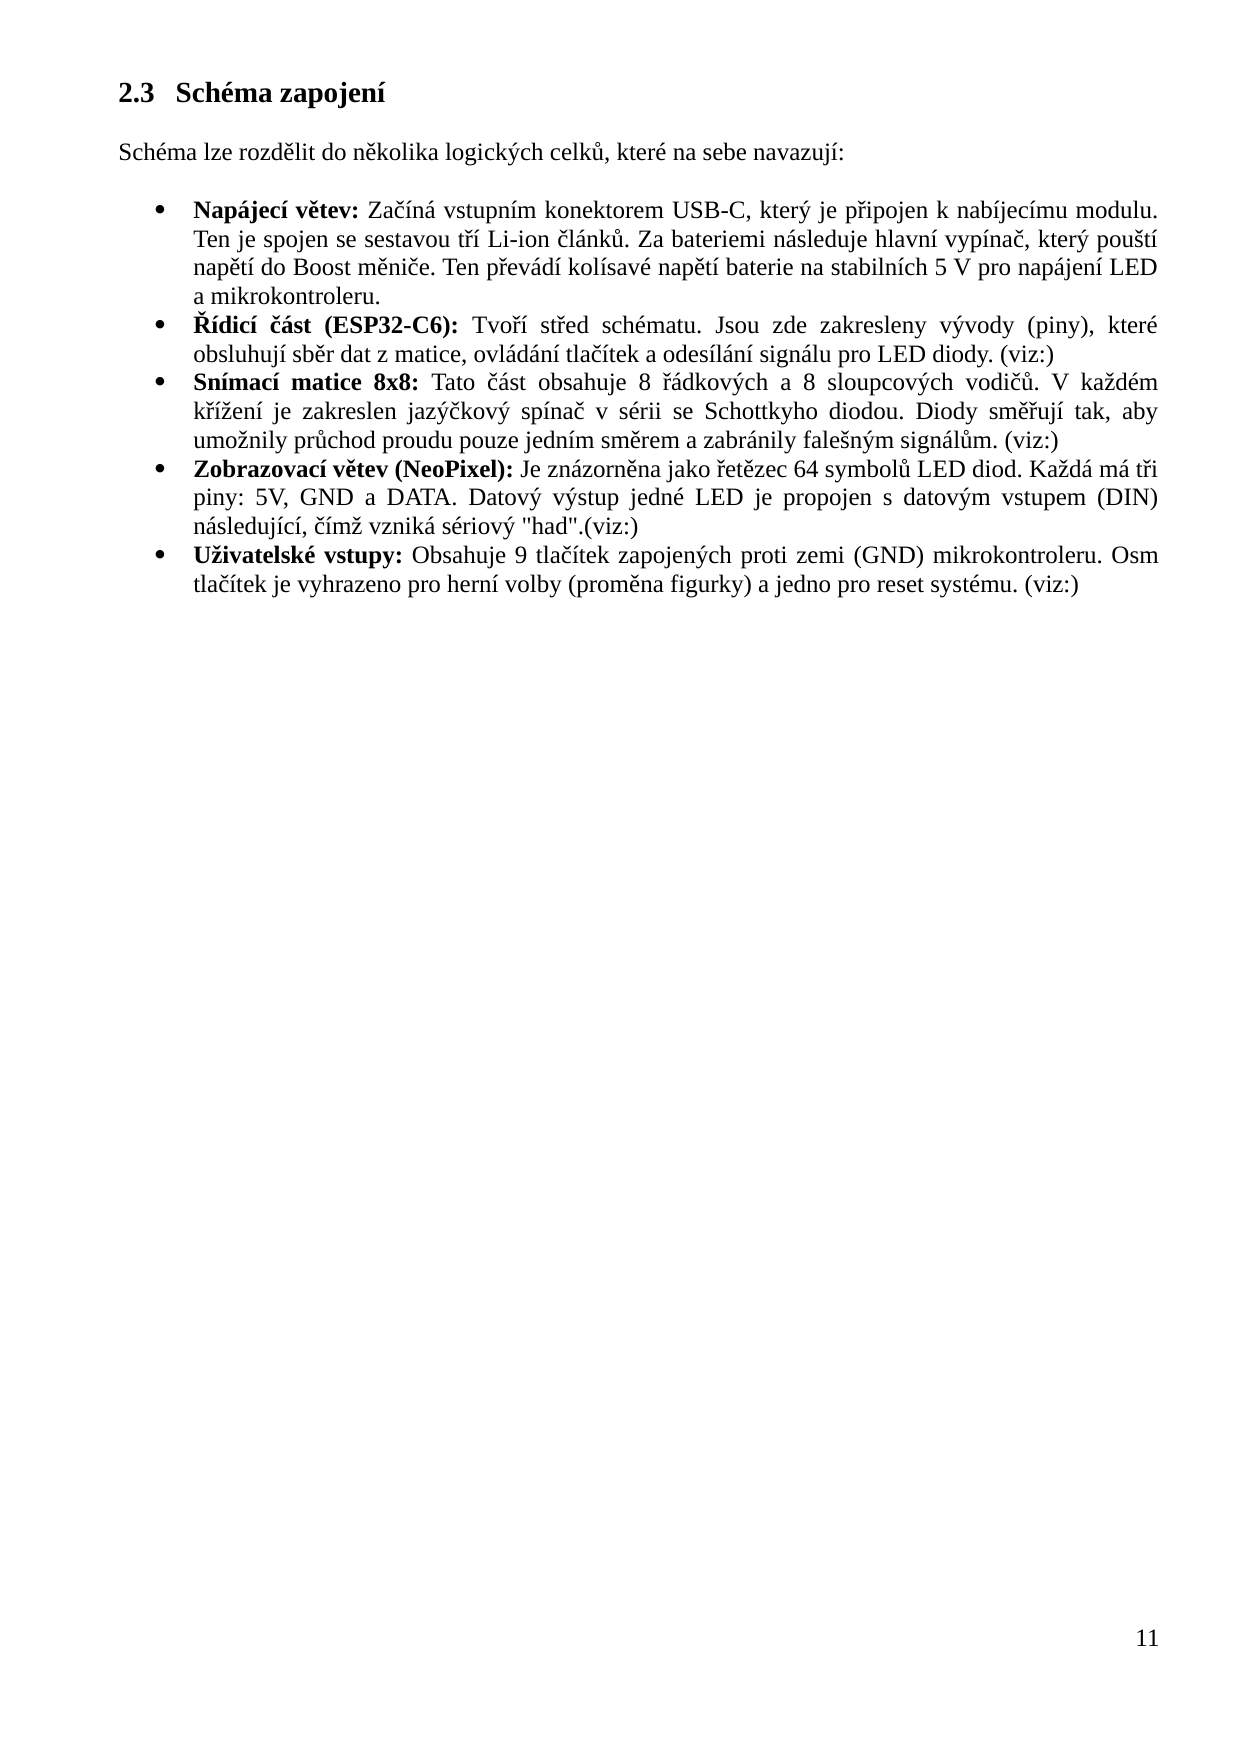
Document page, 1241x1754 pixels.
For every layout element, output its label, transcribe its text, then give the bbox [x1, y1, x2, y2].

list Napájecí větev: Začíná vstupním konektorem USB-C, který je připojen k nabíjecímu modulu. Ten je spojen se sestavou tří Li-ion článků. Za bateriemi následuje hlavní vypínač, který pouští napětí do Boost měniče. Ten převádí kolísavé napětí baterie na stabilních 5 V pro napájení LED a mikrokontroleru. [156, 195, 1159, 310]
subtitle Schéma zapojení [118, 75, 1159, 109]
list Řídicí část (ESP32-C6): Tvoří střed schématu. Jsou zde zakresleny vývody (piny), které obsluhují sběr dat z matice, ovládání tlačítek a odesílání signálu pro LED diody. (viz:) [156, 310, 1159, 367]
list Uživatelské vstupy: Obsahuje 9 tlačítek zapojených proti zemi (GND) mikrokontroleru. Osm tlačítek je vyhrazeno pro herní volby (proměna figurky) a jedno pro reset systému. (viz:) [156, 540, 1159, 597]
text Schéma lze rozdělit do několika logických celků, které na sebe navazují: [118, 137, 1159, 166]
list Zobrazovací větev (NeoPixel): Je znázorněna jako řetězec 64 symbolů LED diod. Každá má tři piny: 5V, GND a DATA. Datový výstup jedné LED je propojen s datovým vstupem (DIN) následující, čímž vzniká sériový "had".(viz:) [156, 454, 1159, 540]
list Snímací matice 8x8: Tato část obsahuje 8 řádkových a 8 sloupcových vodičů. V každém křížení je zakreslen jazýčkový spínač v sérii se Schottkyho diodou. Diody směřují tak, aby umožnily průchod proudu pouze jedním směrem a zabránily falešným signálům. (viz:) [156, 367, 1159, 454]
